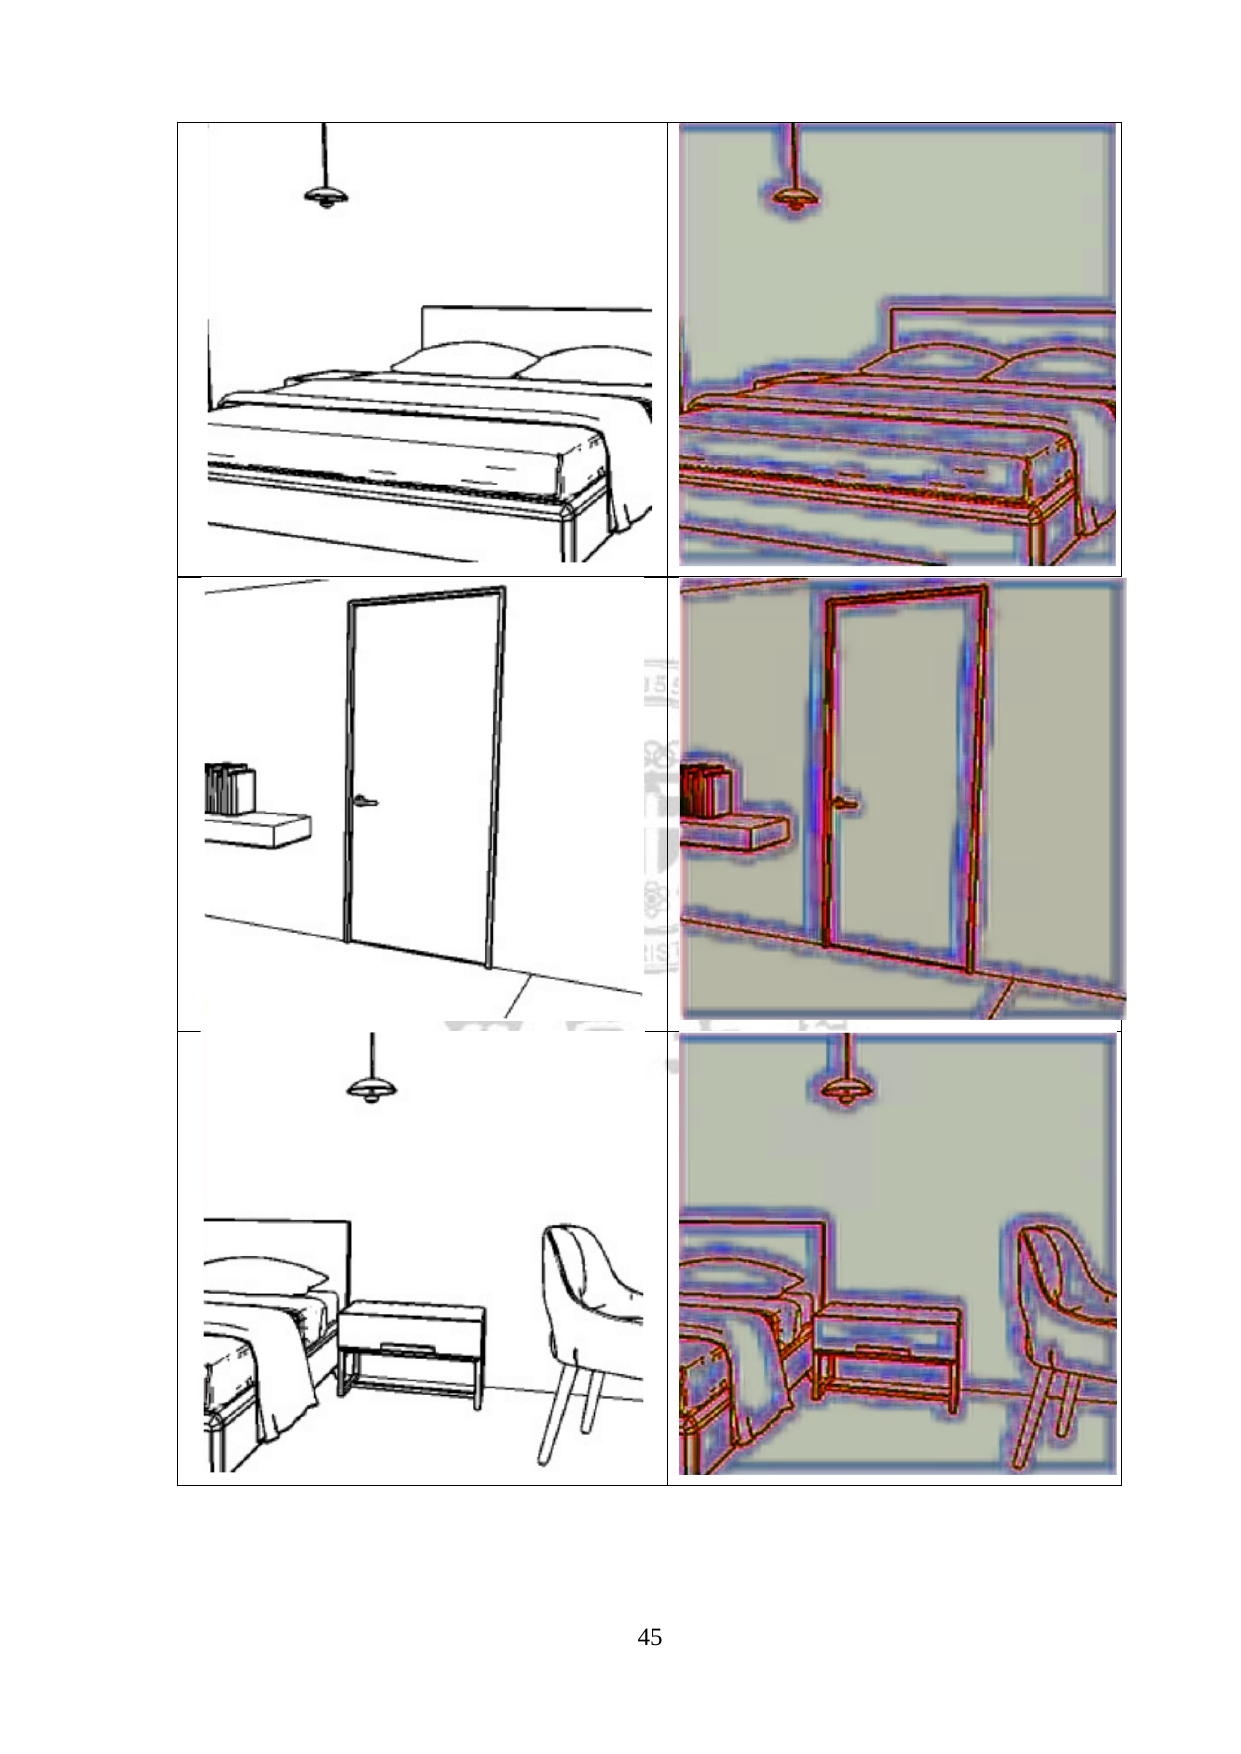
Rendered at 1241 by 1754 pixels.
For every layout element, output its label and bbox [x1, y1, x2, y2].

table_cell [668, 578, 1121, 1031]
picture [193, 123, 653, 567]
picture [679, 1031, 1117, 1475]
table_cell [178, 578, 667, 1031]
picture [201, 577, 645, 1021]
table_cell [668, 123, 1121, 576]
table_cell [178, 1032, 667, 1485]
picture [200, 1031, 645, 1475]
table_cell [178, 123, 667, 576]
table_cell [668, 1032, 1121, 1485]
picture [679, 123, 1116, 567]
picture [679, 577, 1127, 1020]
